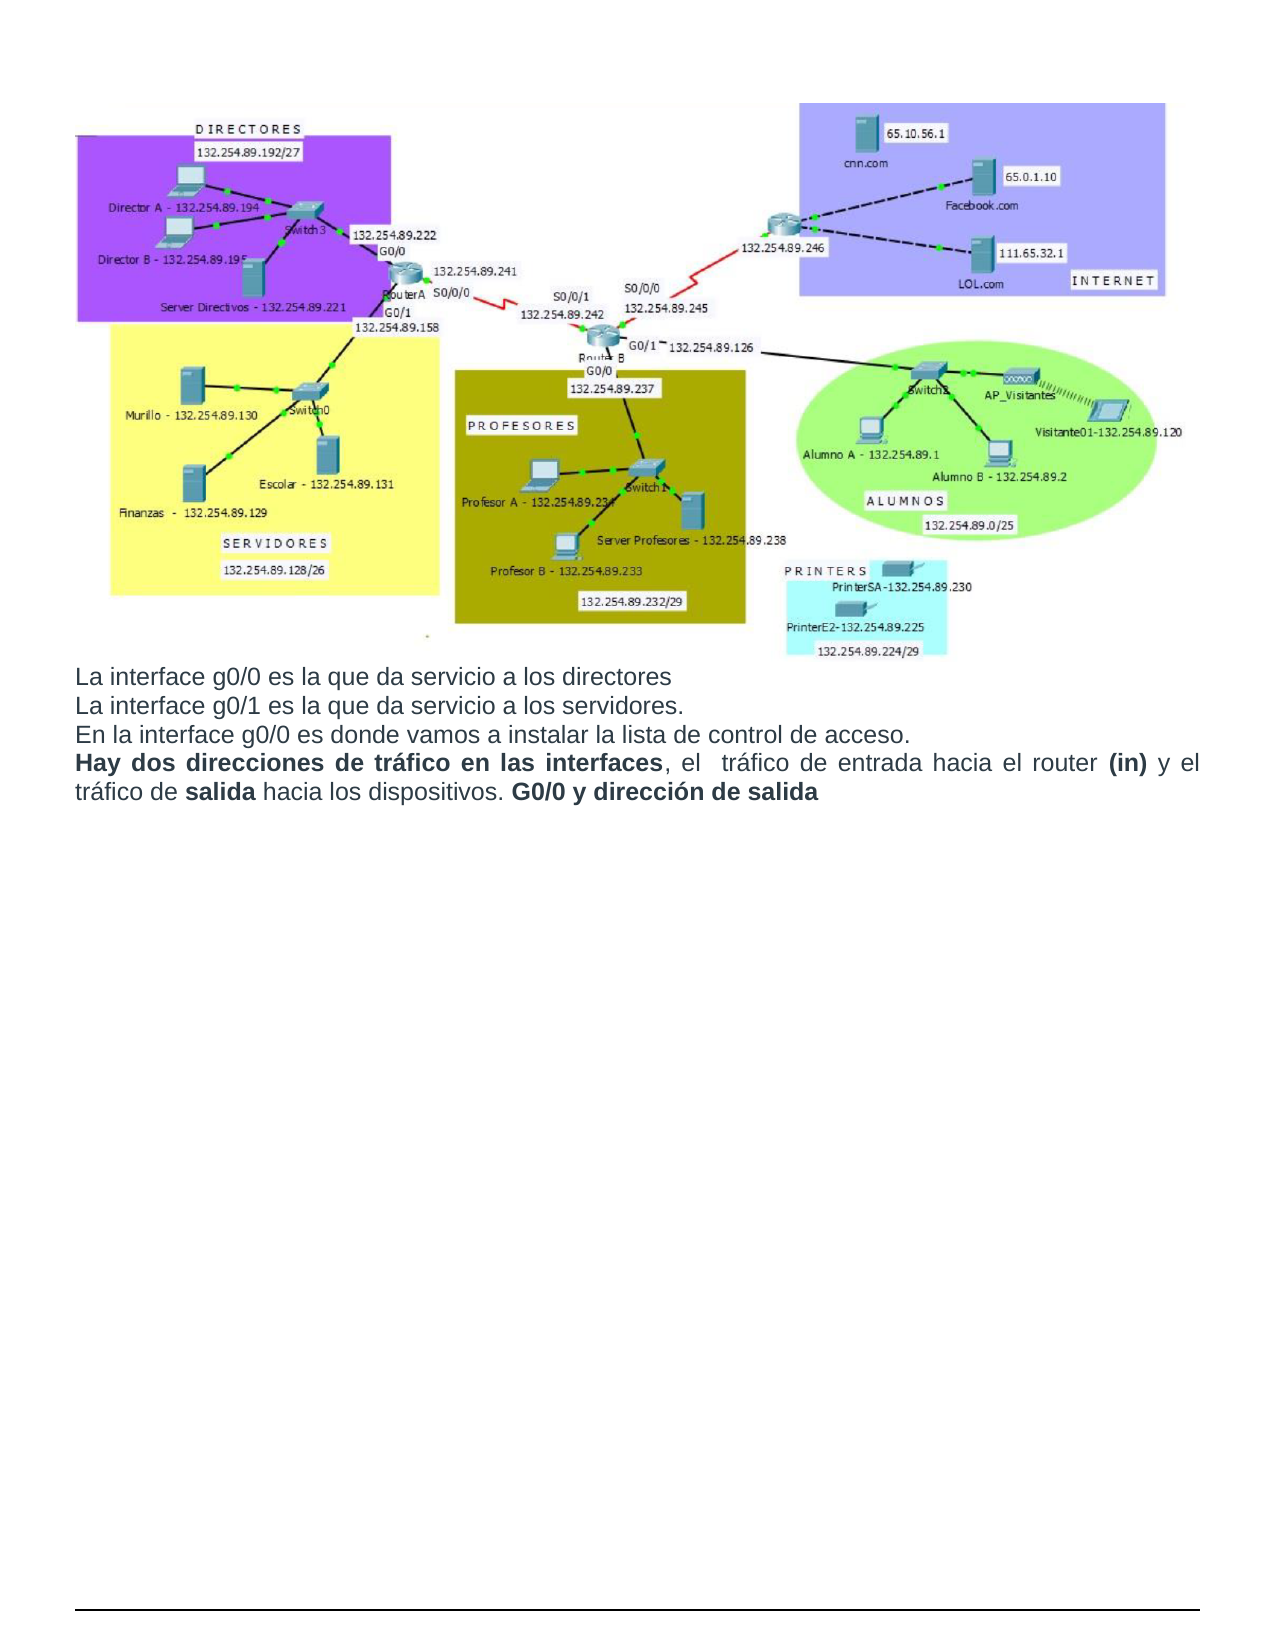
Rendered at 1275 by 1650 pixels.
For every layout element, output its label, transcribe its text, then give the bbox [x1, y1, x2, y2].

text La interface g0/0 es la que da servicio a los directores [75, 662, 1200, 691]
picture [75, 103, 1186, 662]
text En la interface g0/0 es donde vamos a instalar la lista de control de acceso. [75, 719, 1200, 748]
text La interface g0/1 es la que da servicio a los servidores. [75, 691, 1200, 719]
text Hay dos direcciones de tráfico en las interfaces, el tráfico de entrada hacia el router (in) y el tráfico de salida hacia los dispositivos. G0/0 y dirección de salida [75, 748, 1200, 806]
